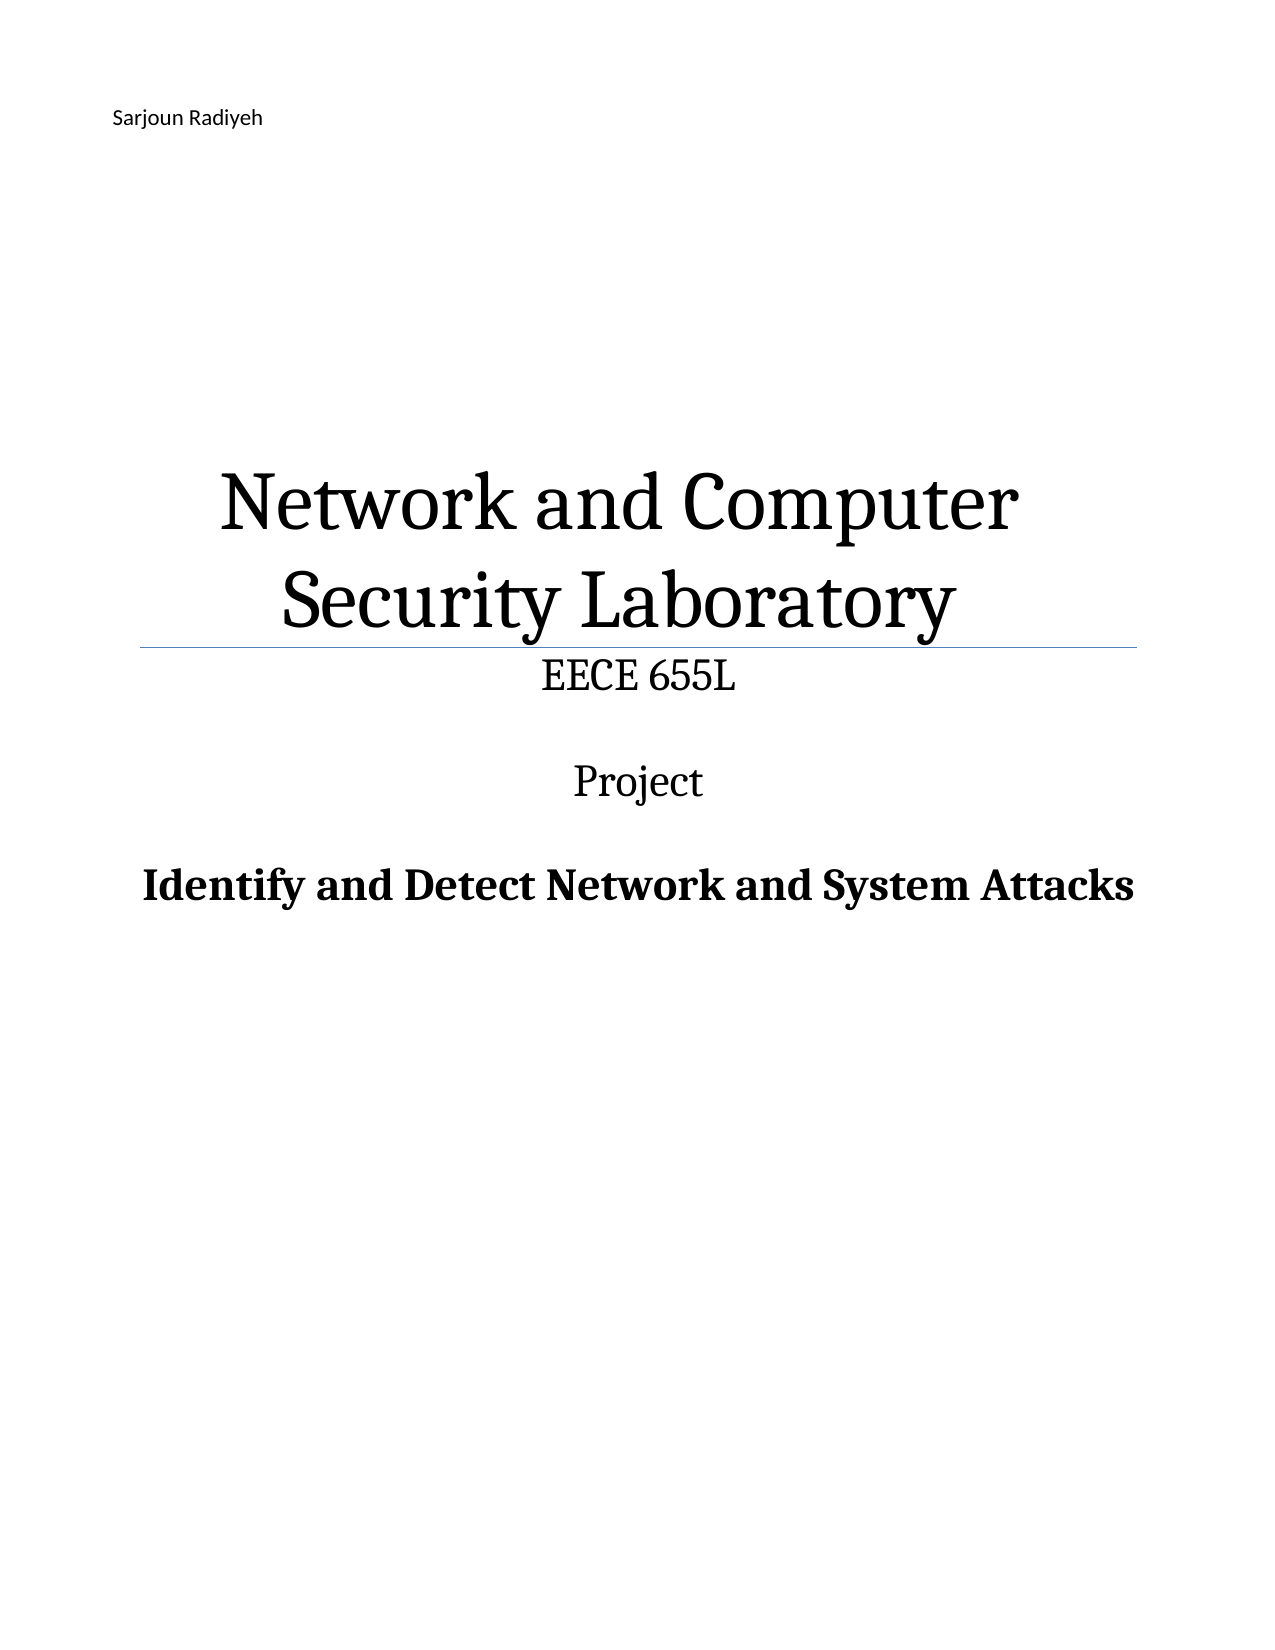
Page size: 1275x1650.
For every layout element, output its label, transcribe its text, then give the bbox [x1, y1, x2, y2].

table_cell EECE 655L Project Identify and Detect Network and System Attacks [140, 648, 1137, 969]
table_header Network and Computer Security Laboratory [140, 451, 1137, 647]
